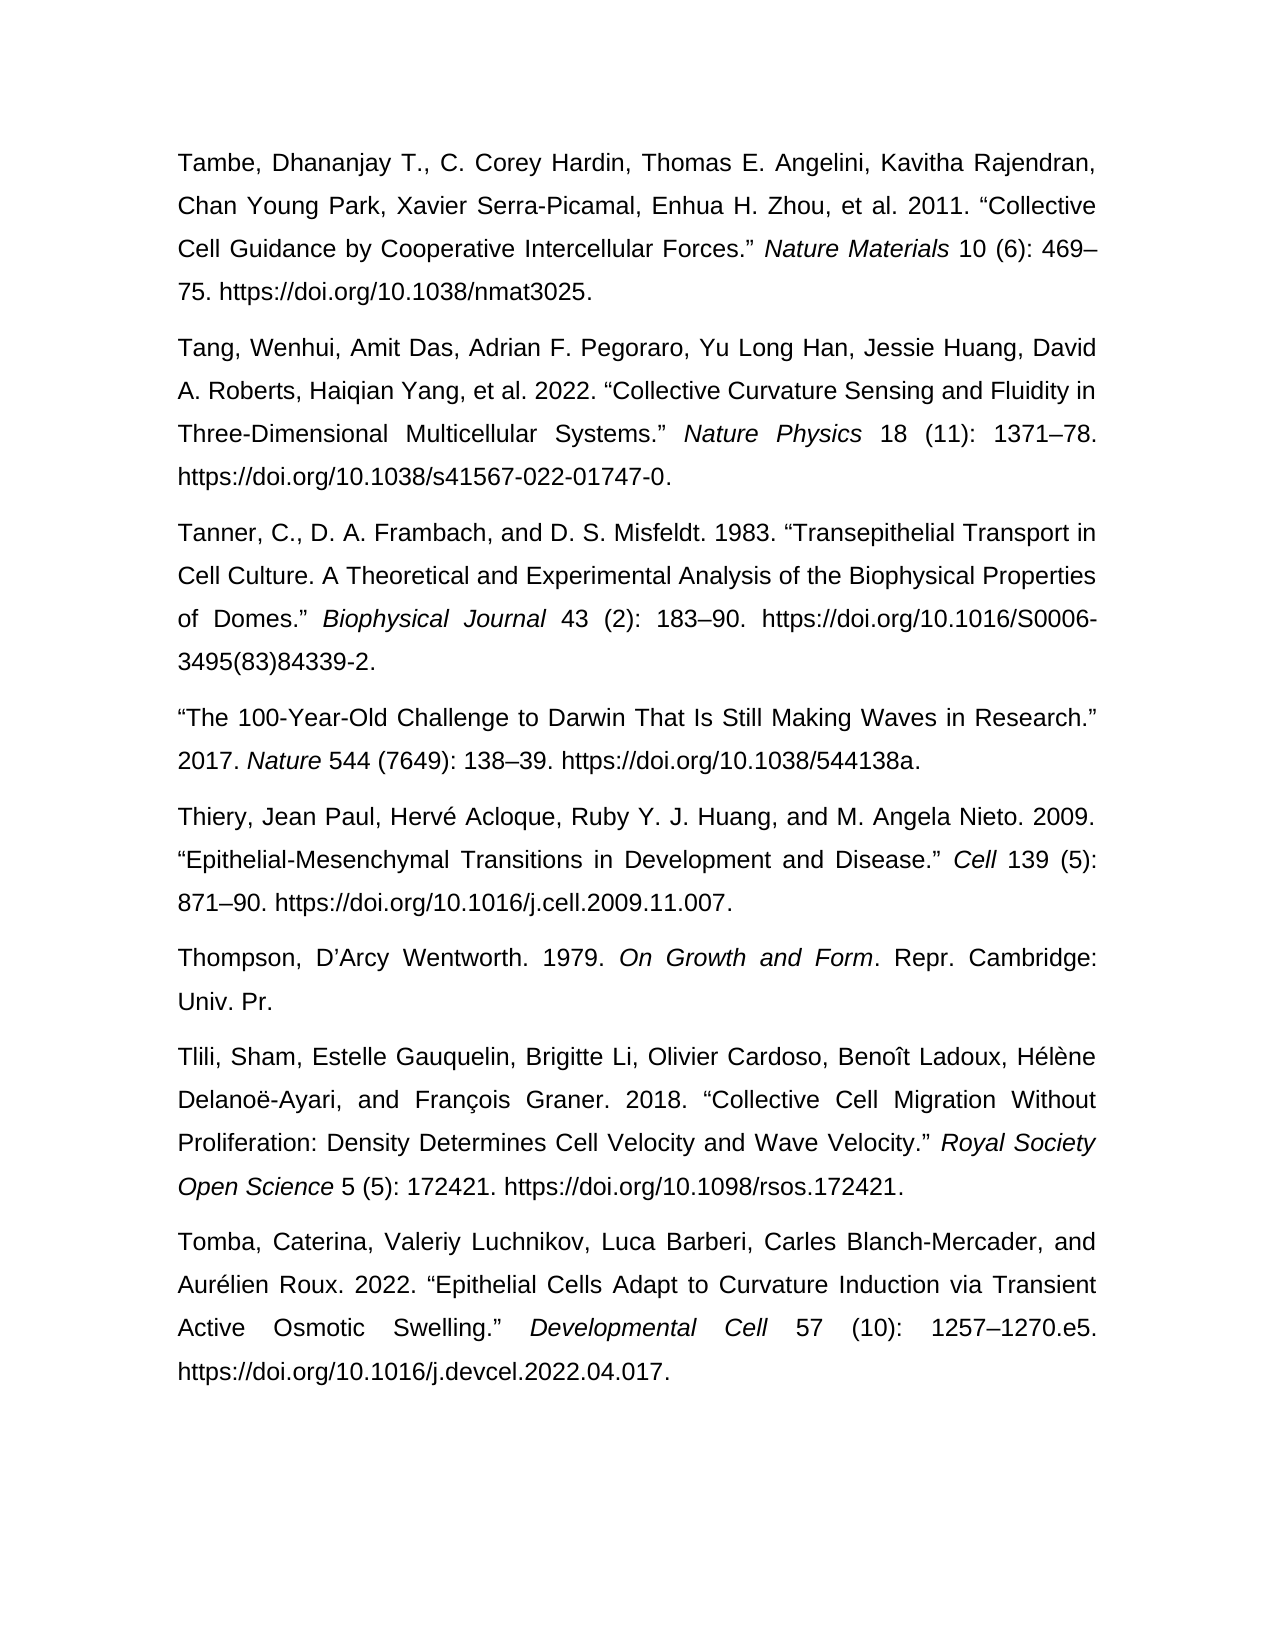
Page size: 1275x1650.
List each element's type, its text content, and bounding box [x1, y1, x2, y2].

text Thompson, D’Arcy Wentworth. 1979. On Growth and Form. Repr. Cambridge: Univ. Pr. [177, 943, 1098, 1015]
text Thiery, Jean Paul, Hervé Acloque, Ruby Y. J. Huang, and M. Angela Nieto. 2009. “Epithelial-Mesenchymal Transitions in Development and Disease.” Cell 139 (5): 871–90. https://doi.org/10.1016/j.cell.2009.11.007. [177, 801, 1098, 916]
text Tomba, Caterina, Valeriy Luchnikov, Luca Barberi, Carles Blanch-Mercader, and Aurélien Roux. 2022. “Epithelial Cells Adapt to Curvature Induction via Transient Active Osmotic Swelling.” Developmental Cell 57 (10): 1257–1270.e5. https://doi.org/10.1016/j.devcel.2022.04.017. [177, 1227, 1098, 1385]
text Tlili, Sham, Estelle Gauquelin, Brigitte Li, Olivier Cardoso, Benoît Ladoux, Hélène Delanoë-Ayari, and François Graner. 2018. “Collective Cell Migration Without Proliferation: Density Determines Cell Velocity and Wave Velocity.” Royal Society Open Science 5 (5): 172421. https://doi.org/10.1098/rsos.172421. [177, 1042, 1098, 1200]
text Tang, Wenhui, Amit Das, Adrian F. Pegoraro, Yu Long Han, Jessie Huang, David A. Roberts, Haiqian Yang, et al. 2022. “Collective Curvature Sensing and Fluidity in Three-Dimensional Multicellular Systems.” Nature Physics 18 (11): 1371–78. https://doi.org/10.1038/s41567-022-01747-0. [177, 333, 1098, 491]
text “The 100-Year-Old Challenge to Darwin That Is Still Making Waves in Research.” 2017. Nature 544 (7649): 138–39. https://doi.org/10.1038/544138a. [177, 703, 1098, 774]
text Tambe, Dhananjay T., C. Corey Hardin, Thomas E. Angelini, Kavitha Rajendran, Chan Young Park, Xavier Serra-Picamal, Enhua H. Zhou, et al. 2011. “Collective Cell Guidance by Cooperative Intercellular Forces.” Nature Materials 10 (6): 469–75. https://doi.org/10.1038/nmat3025. [177, 148, 1098, 306]
text Tanner, C., D. A. Frambach, and D. S. Misfeldt. 1983. “Transepithelial Transport in Cell Culture. A Theoretical and Experimental Analysis of the Biophysical Properties of Domes.” Biophysical Journal 43 (2): 183–90. https://doi.org/10.1016/S0006-3495(83)84339-2. [177, 518, 1098, 676]
